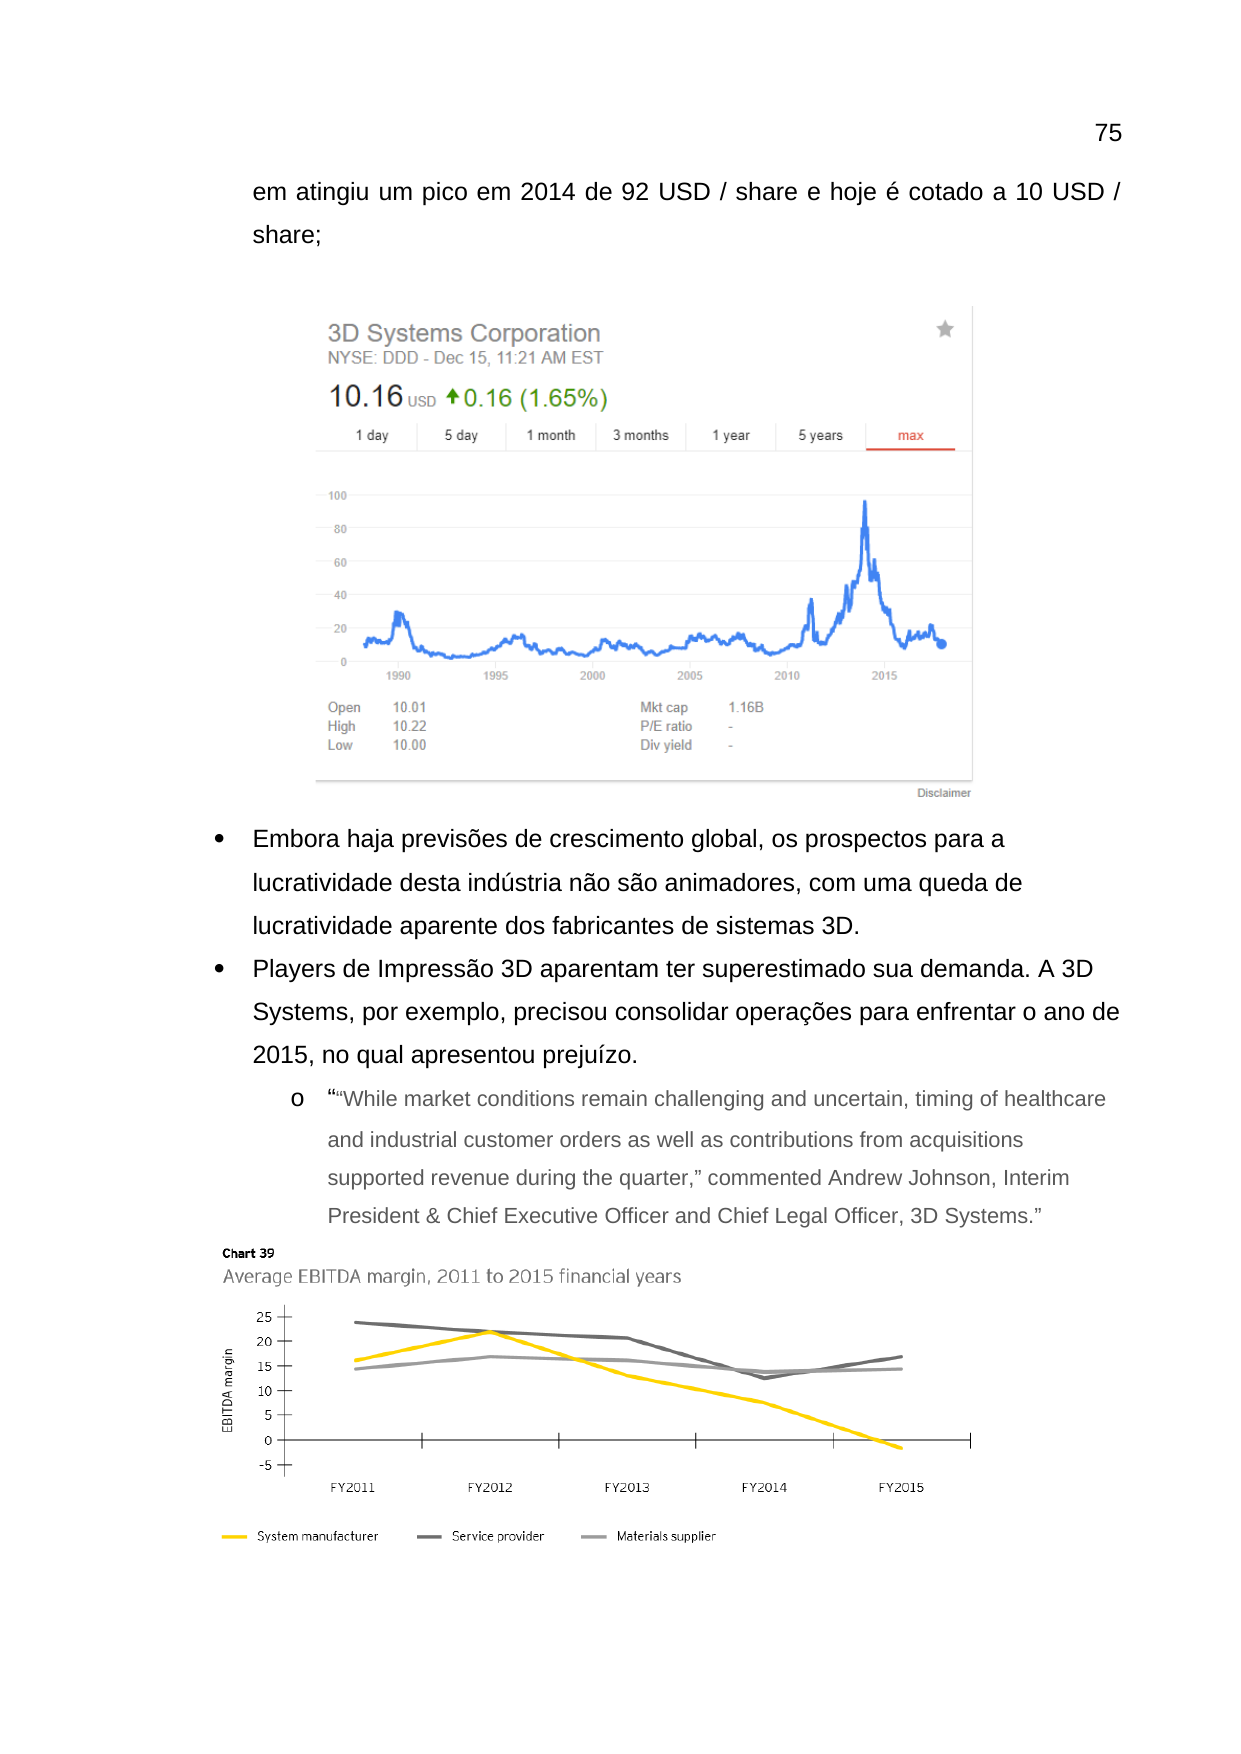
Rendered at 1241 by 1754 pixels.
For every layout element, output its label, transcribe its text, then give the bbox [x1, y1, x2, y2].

list Embora haja previsões de crescimento global, os prospectos para a lucratividade desta indústria não são animadores, com uma queda de lucratividade aparente dos fabricantes de sistemas 3D. [215, 824, 1122, 939]
picture [214, 1240, 973, 1558]
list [215, 177, 1122, 249]
list Players de Impressão 3D aparentam ter superestimado sua demanda. A 3D Systems, por exemplo, precisou consolidar operações para enfrentar o ano de 2015, no qual apresentou prejuízo. [215, 954, 1122, 1069]
list ““While market conditions remain challenging and uncertain, timing of healthcare and industrial customer orders as well as contributions from acquisitions supported revenue during the quarter,” commented Andrew Johnson, Interim President & Chief Executive Officer and Chief Legal Officer, 3D Systems.” [290, 1083, 1122, 1228]
picture [315, 306, 984, 811]
